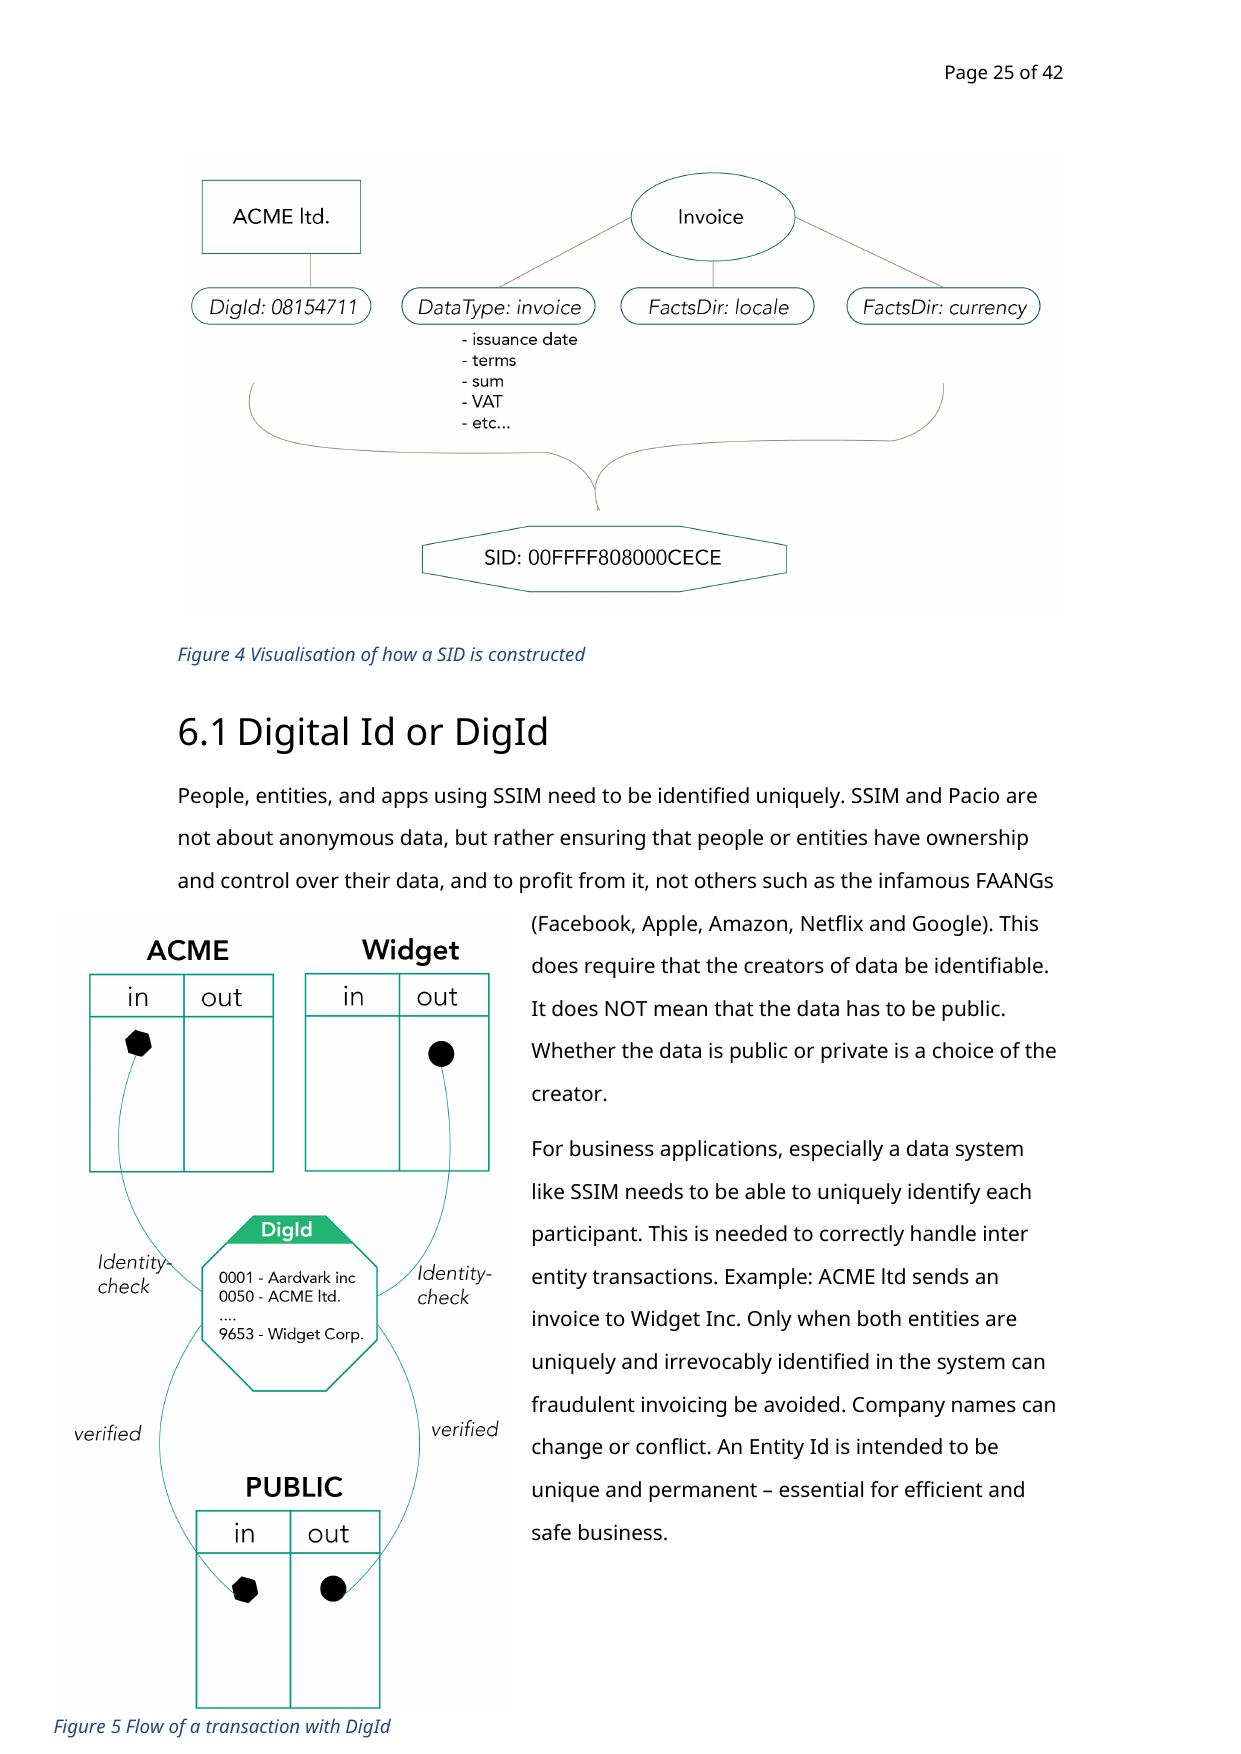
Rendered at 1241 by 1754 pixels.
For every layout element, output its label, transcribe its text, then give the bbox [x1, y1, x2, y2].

picture [177, 153, 1064, 616]
subtitle Digital Id or DigId [177, 705, 1063, 756]
text People, entities, and apps using SSIM need to be identified uniquely. SSIM and Pacio are not about anonymous data, but rather ensuring that people or entities have ownership and control over their data, and to profit from it, not others such as the infamous FAANGs (Facebook, Apple, Amazon, Netflix and Google). This does require that the creators of data be identifiable. It does NOT mean that the data has to be public. Whether the data is public or private is a choice of the creator. [177, 781, 1063, 1107]
text For business applications, especially a data system like SSIM needs to be able to uniquely identify each participant. This is needed to correctly handle inter entity transactions. Example: ACME ltd sends an invoice to Widget Inc. Only when both entities are uniquely and irrevocably identified in the system can fraudulent invoicing be avoided. Company names can change or conflict. An Entity Id is intended to be unique and permanent – essential for efficient and safe business. [513, 1134, 1063, 1546]
picture [53, 910, 513, 1713]
text Figure 4 Visualisation of how a SID is constructed [177, 642, 1063, 667]
